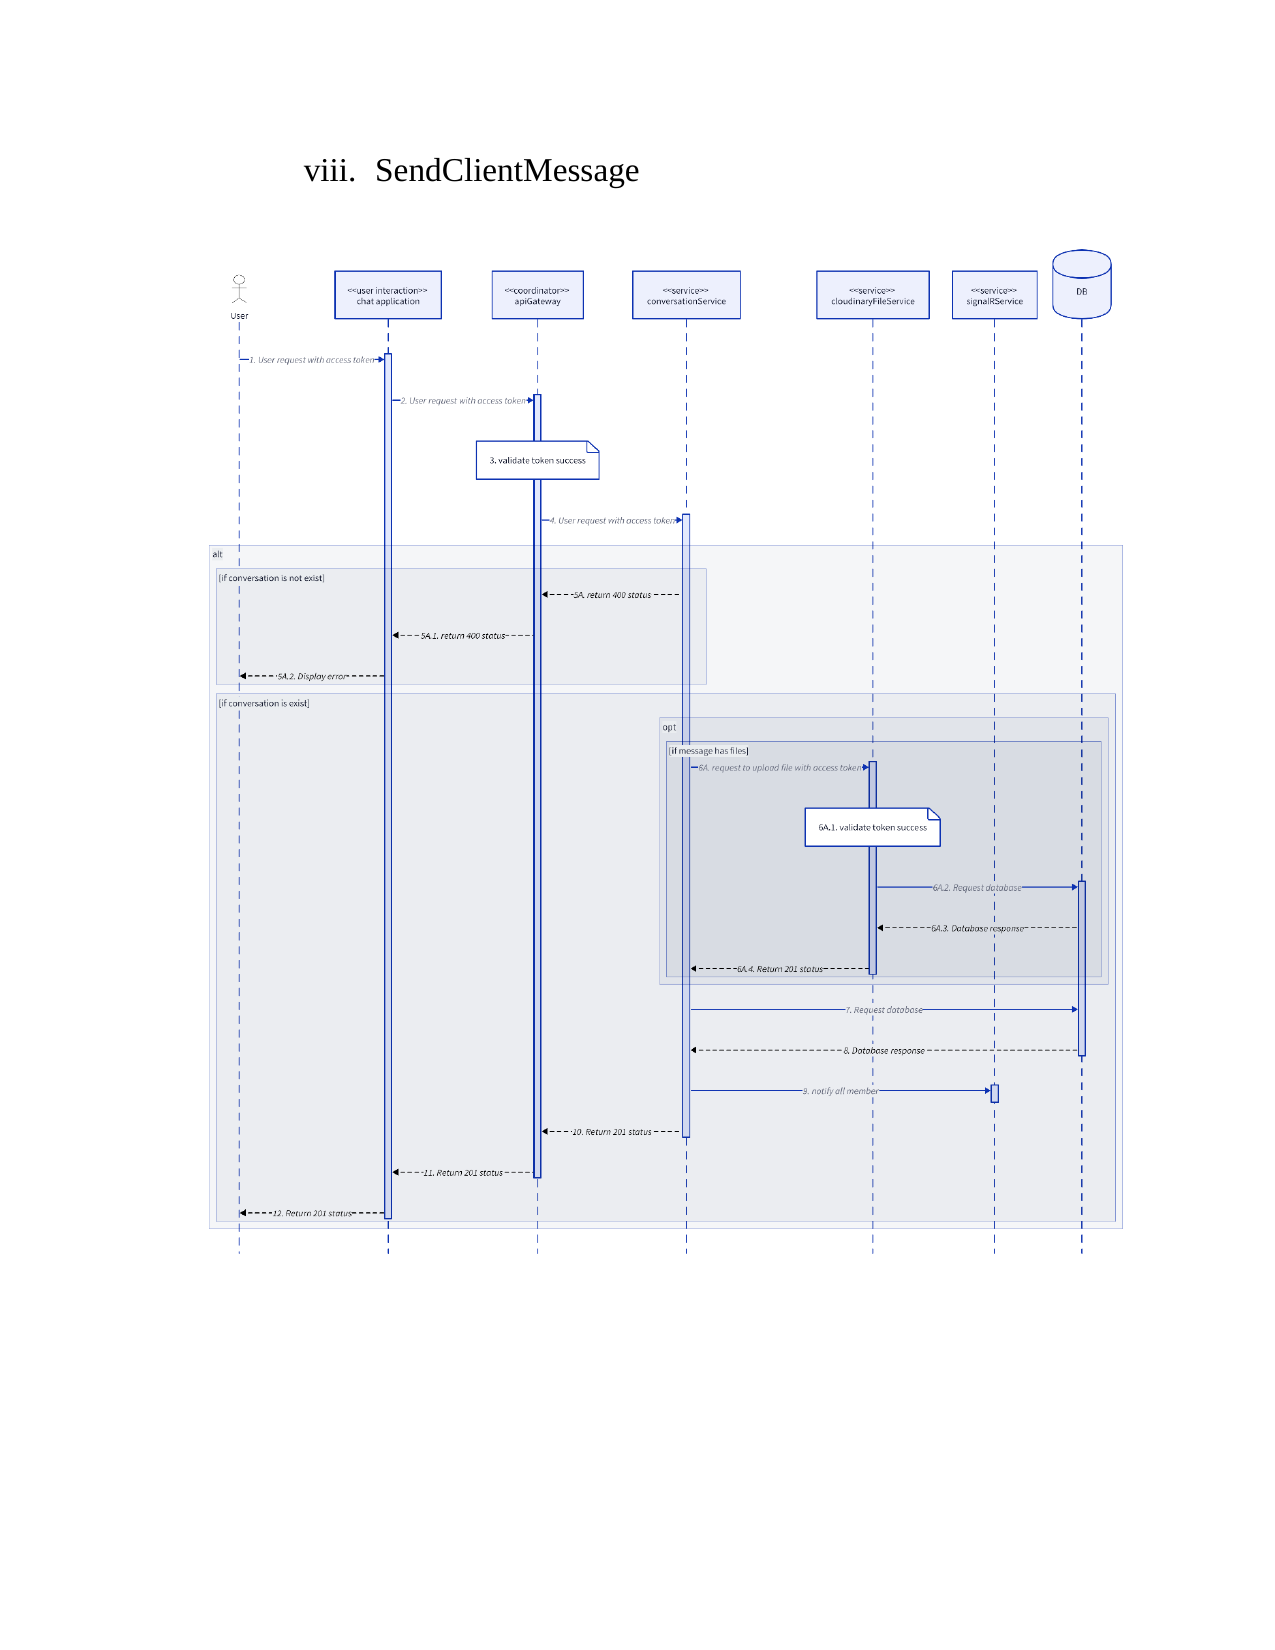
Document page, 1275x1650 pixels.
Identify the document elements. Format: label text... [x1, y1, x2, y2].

picture [150, 191, 1181, 1312]
subtitle SendClientMessage [356, 150, 1125, 188]
